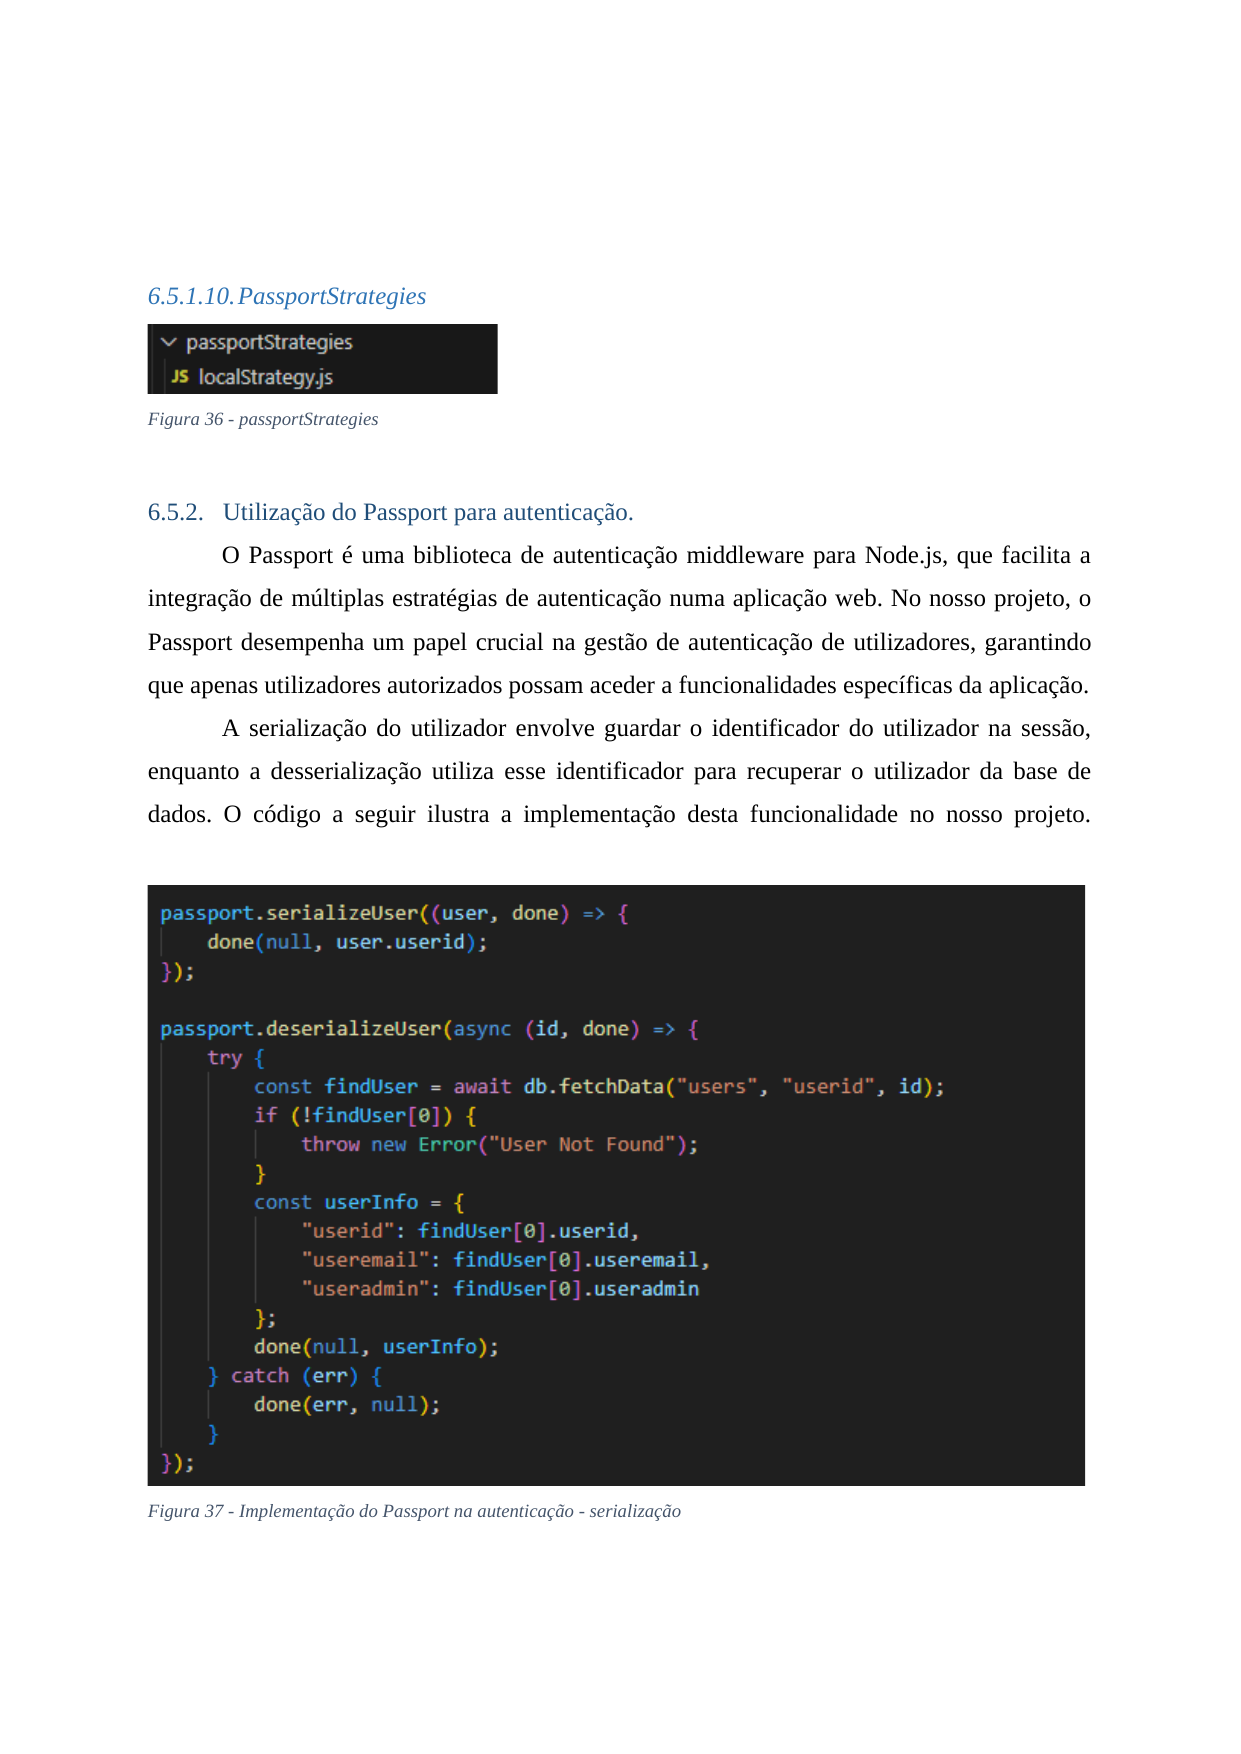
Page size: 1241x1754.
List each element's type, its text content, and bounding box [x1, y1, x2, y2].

text Figura 36 - passportStrategies [148, 407, 1092, 429]
text A serialização do utilizador envolve guardar o identificador do utilizador na sessão, enquanto a desserialização utiliza esse identificador para recuperar o utilizador da base de dados. O código a seguir ilustra a implementação desta funcionalidade no nosso projeto. [148, 713, 1092, 871]
text O Passport é uma biblioteca de autenticação middleware para Node.js, que facilita a integração de múltiplas estratégias de autenticação numa aplicação web. No nosso projeto, o Passport desempenha um papel crucial na gestão de autenticação de utilizadores, garantindo que apenas utilizadores autorizados possam aceder a funcionalidades específicas da aplicação. [148, 540, 1092, 698]
subtitle Utilização do Passport para autenticação. [148, 497, 1092, 526]
picture [147, 324, 498, 394]
subtitle PassportStrategies [148, 281, 1092, 310]
picture [147, 885, 1086, 1486]
text Figura 37 - Implementação do Passport na autenticação - serialização [148, 1500, 1092, 1521]
